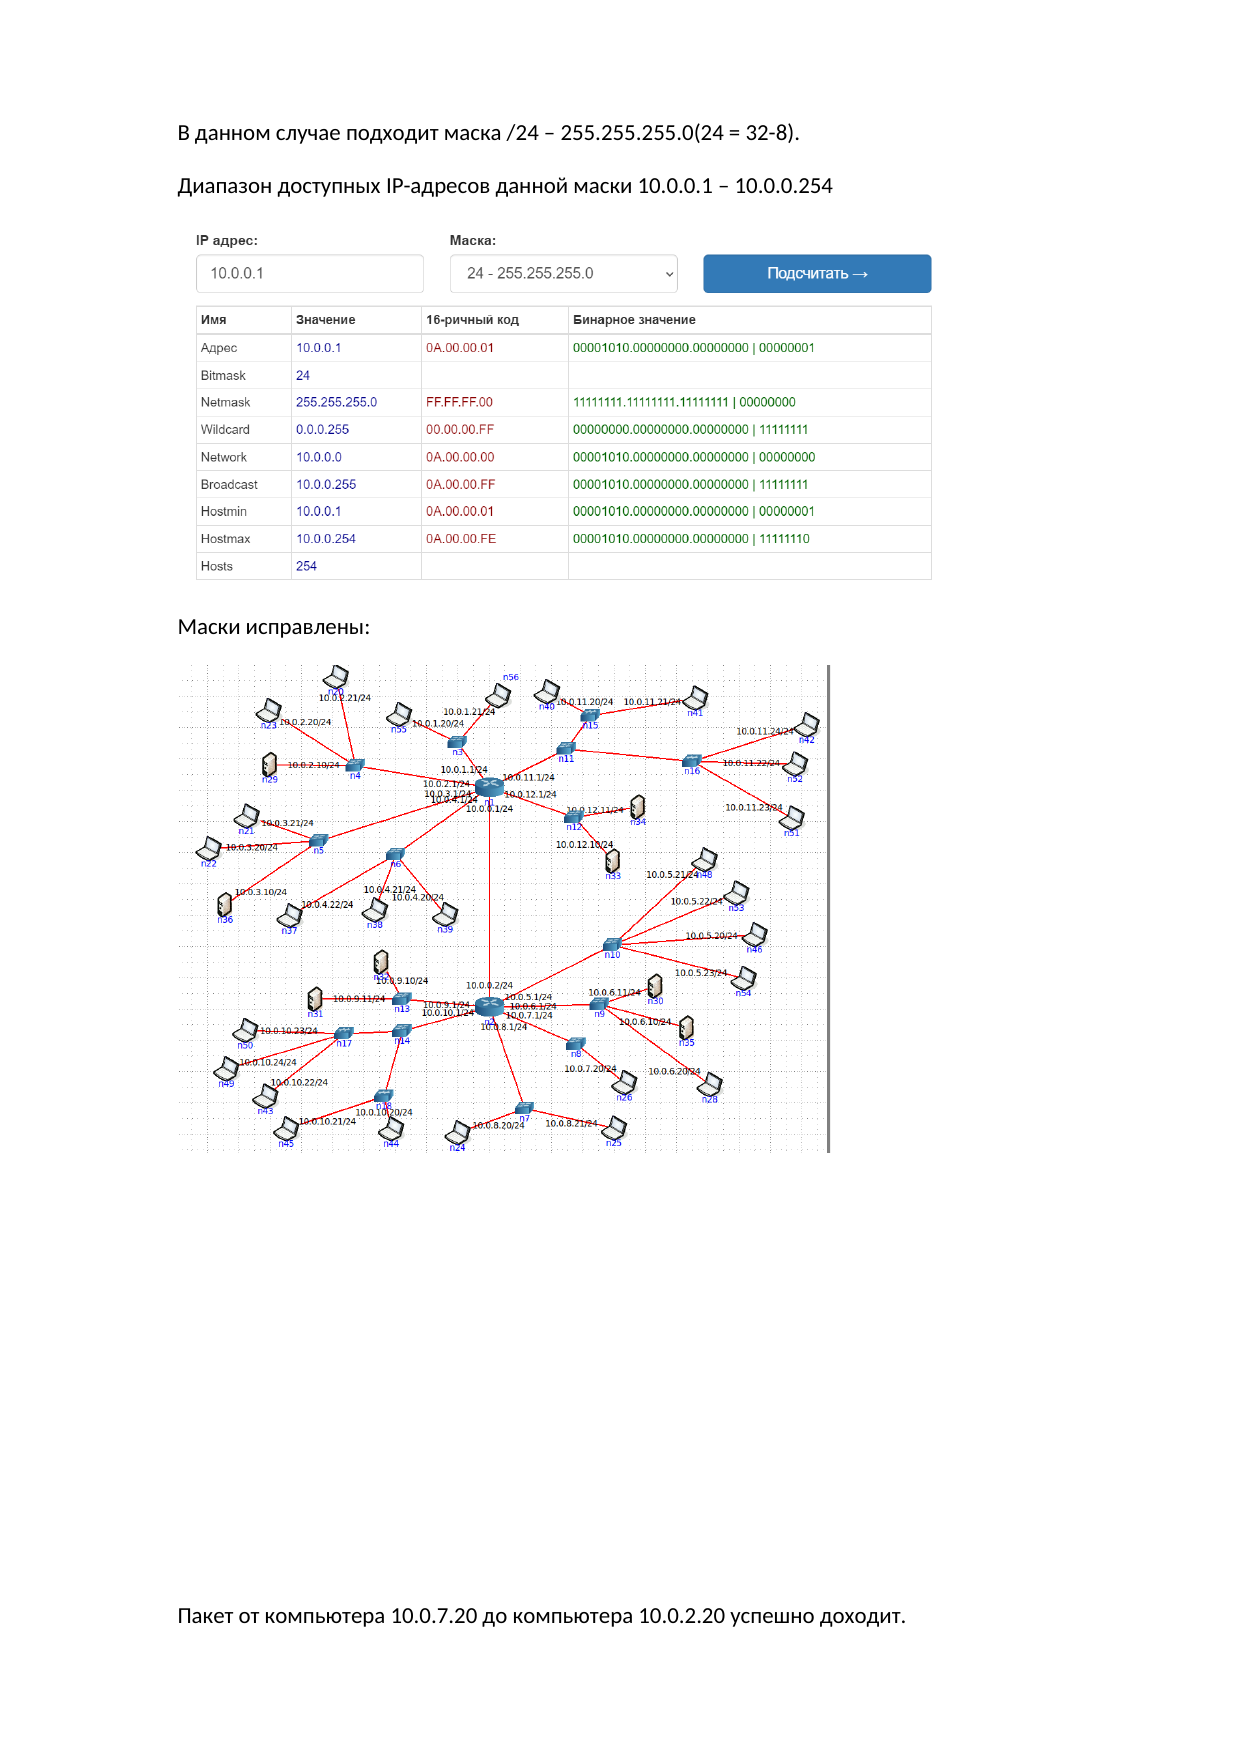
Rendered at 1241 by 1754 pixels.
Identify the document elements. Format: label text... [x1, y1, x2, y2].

text Пакет от компьютера 10.0.7.20 до компьютера 10.0.2.20 успешно доходит. [177, 1602, 1152, 1629]
text В данном случае подходит маска /24 – 255.255.255.0(24 = 32-8). [177, 118, 1152, 146]
text Диапазон доступных IP-адресов данной маски 10.0.0.1 – 10.0.0.254 [177, 171, 1152, 199]
picture [177, 224, 944, 587]
picture [177, 665, 831, 1153]
text Маски исправлены: [177, 612, 1152, 640]
